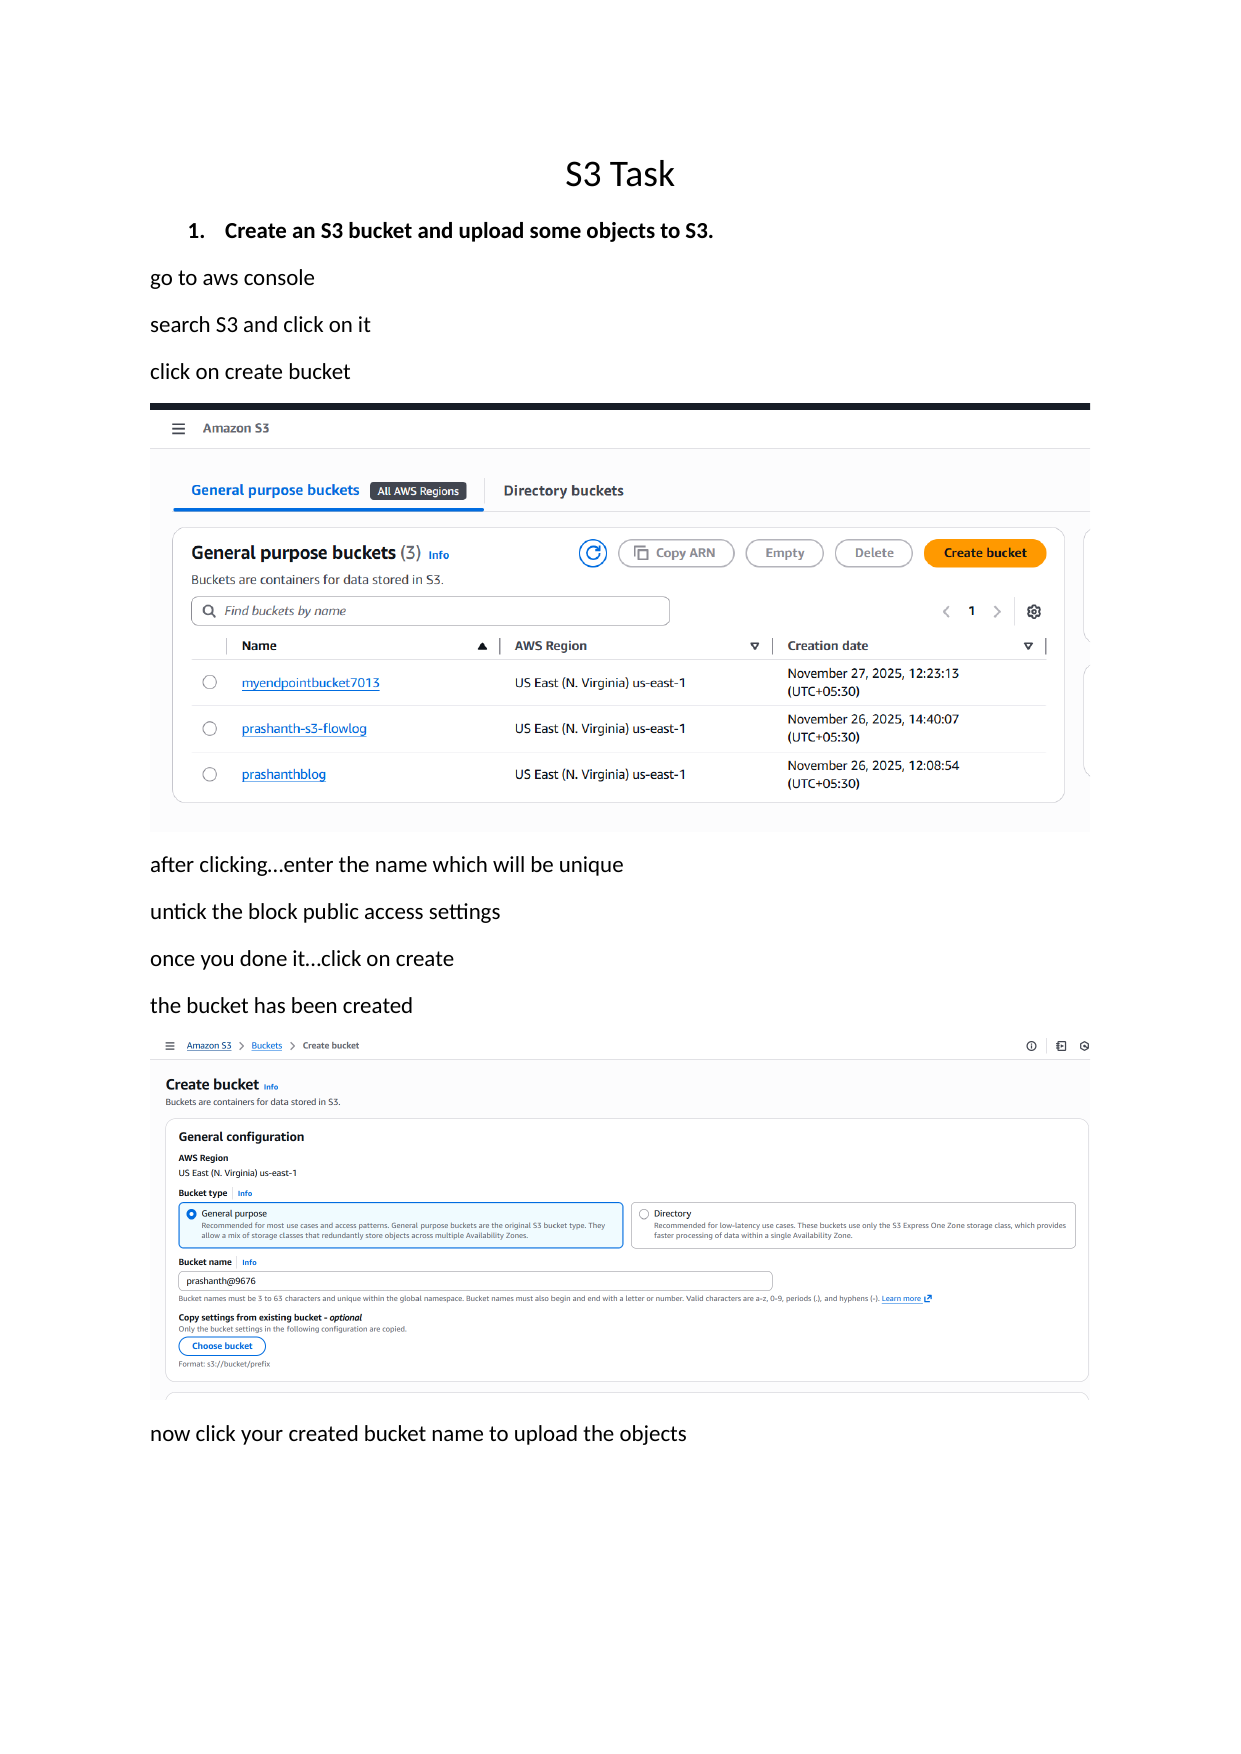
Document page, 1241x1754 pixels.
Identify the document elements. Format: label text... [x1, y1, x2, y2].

picture [150, 1038, 1091, 1400]
text S3 Task [150, 150, 1090, 196]
text search S3 and click on it [150, 310, 1090, 338]
text click on create bucket [150, 357, 1090, 385]
text once you done it…click on create [150, 944, 1090, 972]
picture [150, 403, 1091, 832]
text the bucket has been created [150, 991, 1090, 1019]
text after clicking…enter the name which will be unique [150, 851, 1090, 878]
list Create an S3 bucket and upload some objects to S3. [187, 216, 1090, 244]
text go to aws console [150, 263, 1090, 291]
text untick the block public access settings [150, 897, 1090, 925]
text now click your created bucket name to upload the objects [150, 1419, 1090, 1447]
